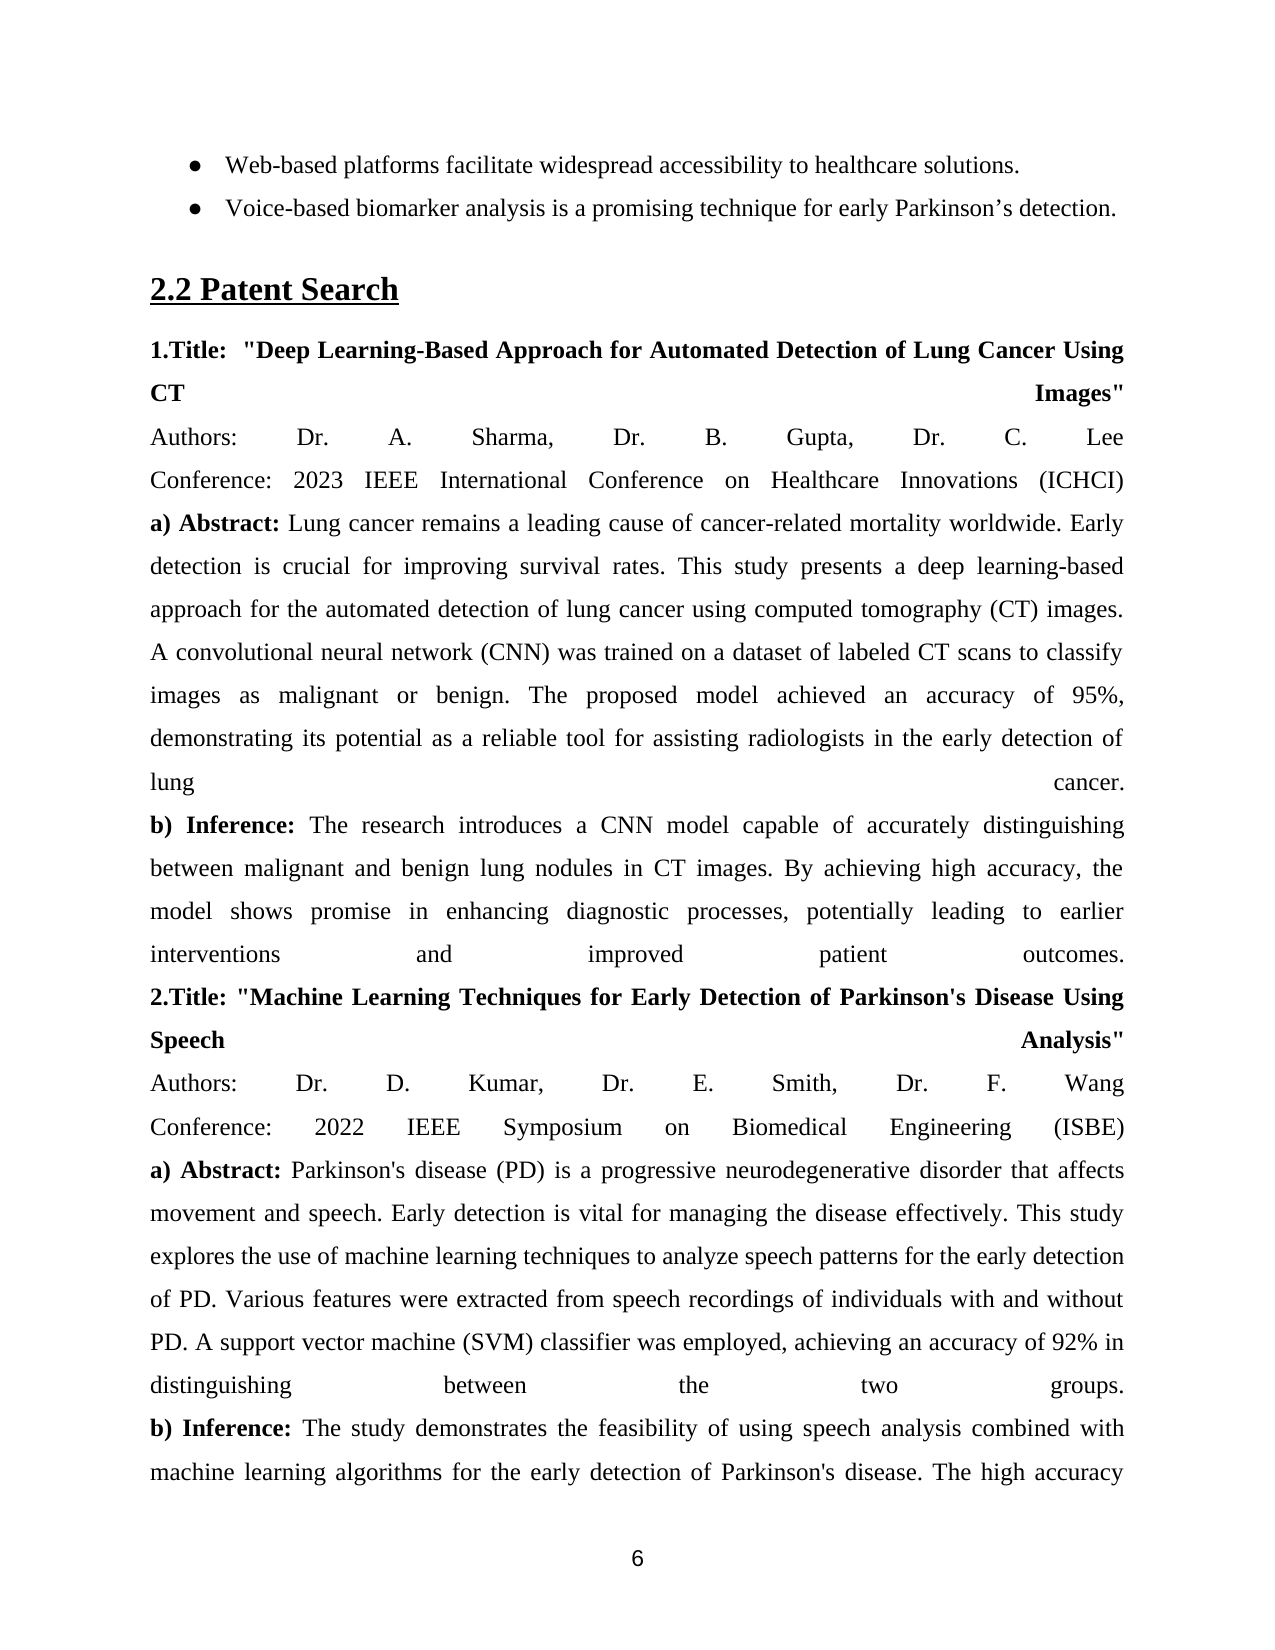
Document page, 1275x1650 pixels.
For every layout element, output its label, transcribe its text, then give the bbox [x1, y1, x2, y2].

list Web-based platforms facilitate widespread accessibility to healthcare solutions. [187, 150, 1125, 179]
subtitle 2.2 Patent Search [150, 269, 1125, 308]
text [150, 335, 1125, 1485]
list Voice-based biomarker analysis is a promising technique for early Parkinson’s detection. [187, 193, 1125, 222]
